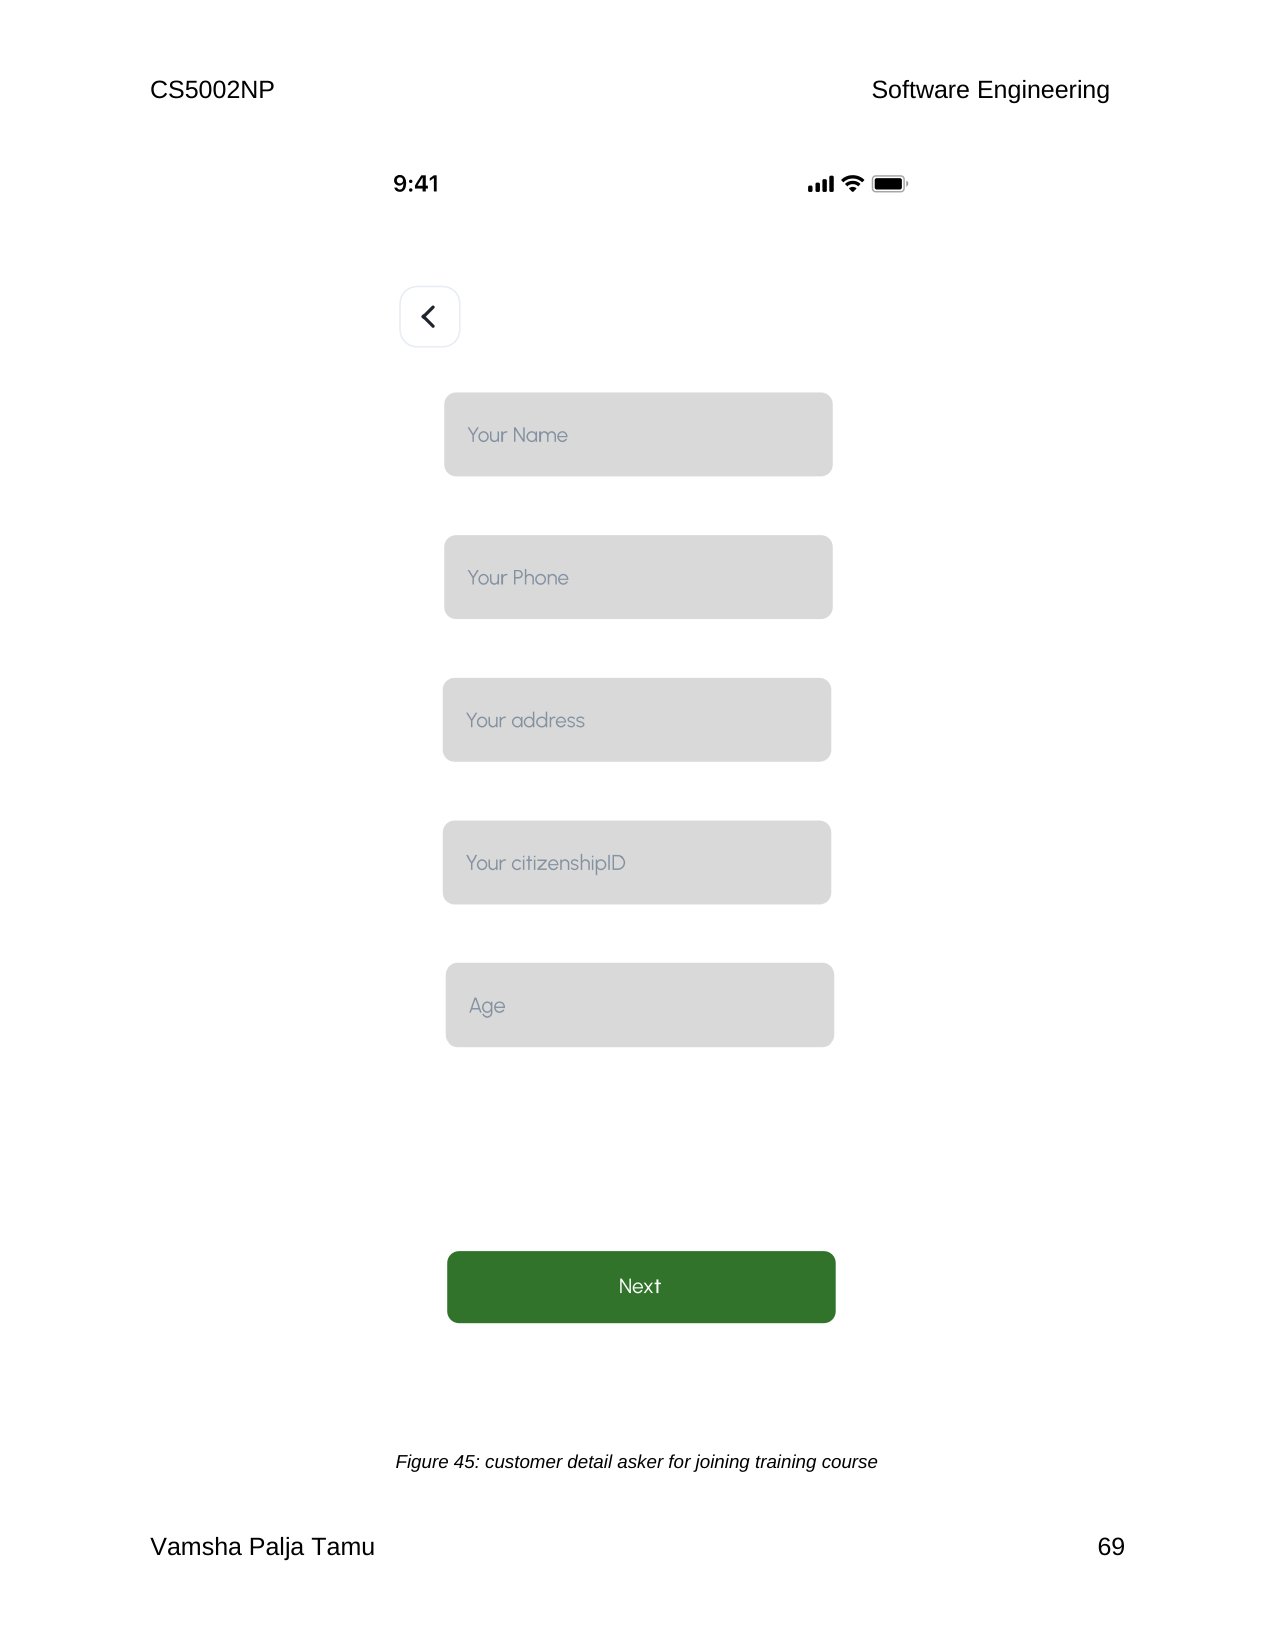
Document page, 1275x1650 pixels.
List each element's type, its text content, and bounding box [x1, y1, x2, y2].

picture [345, 150, 930, 1416]
text Figure 45: customer detail asker for joining training course [150, 1451, 1125, 1472]
